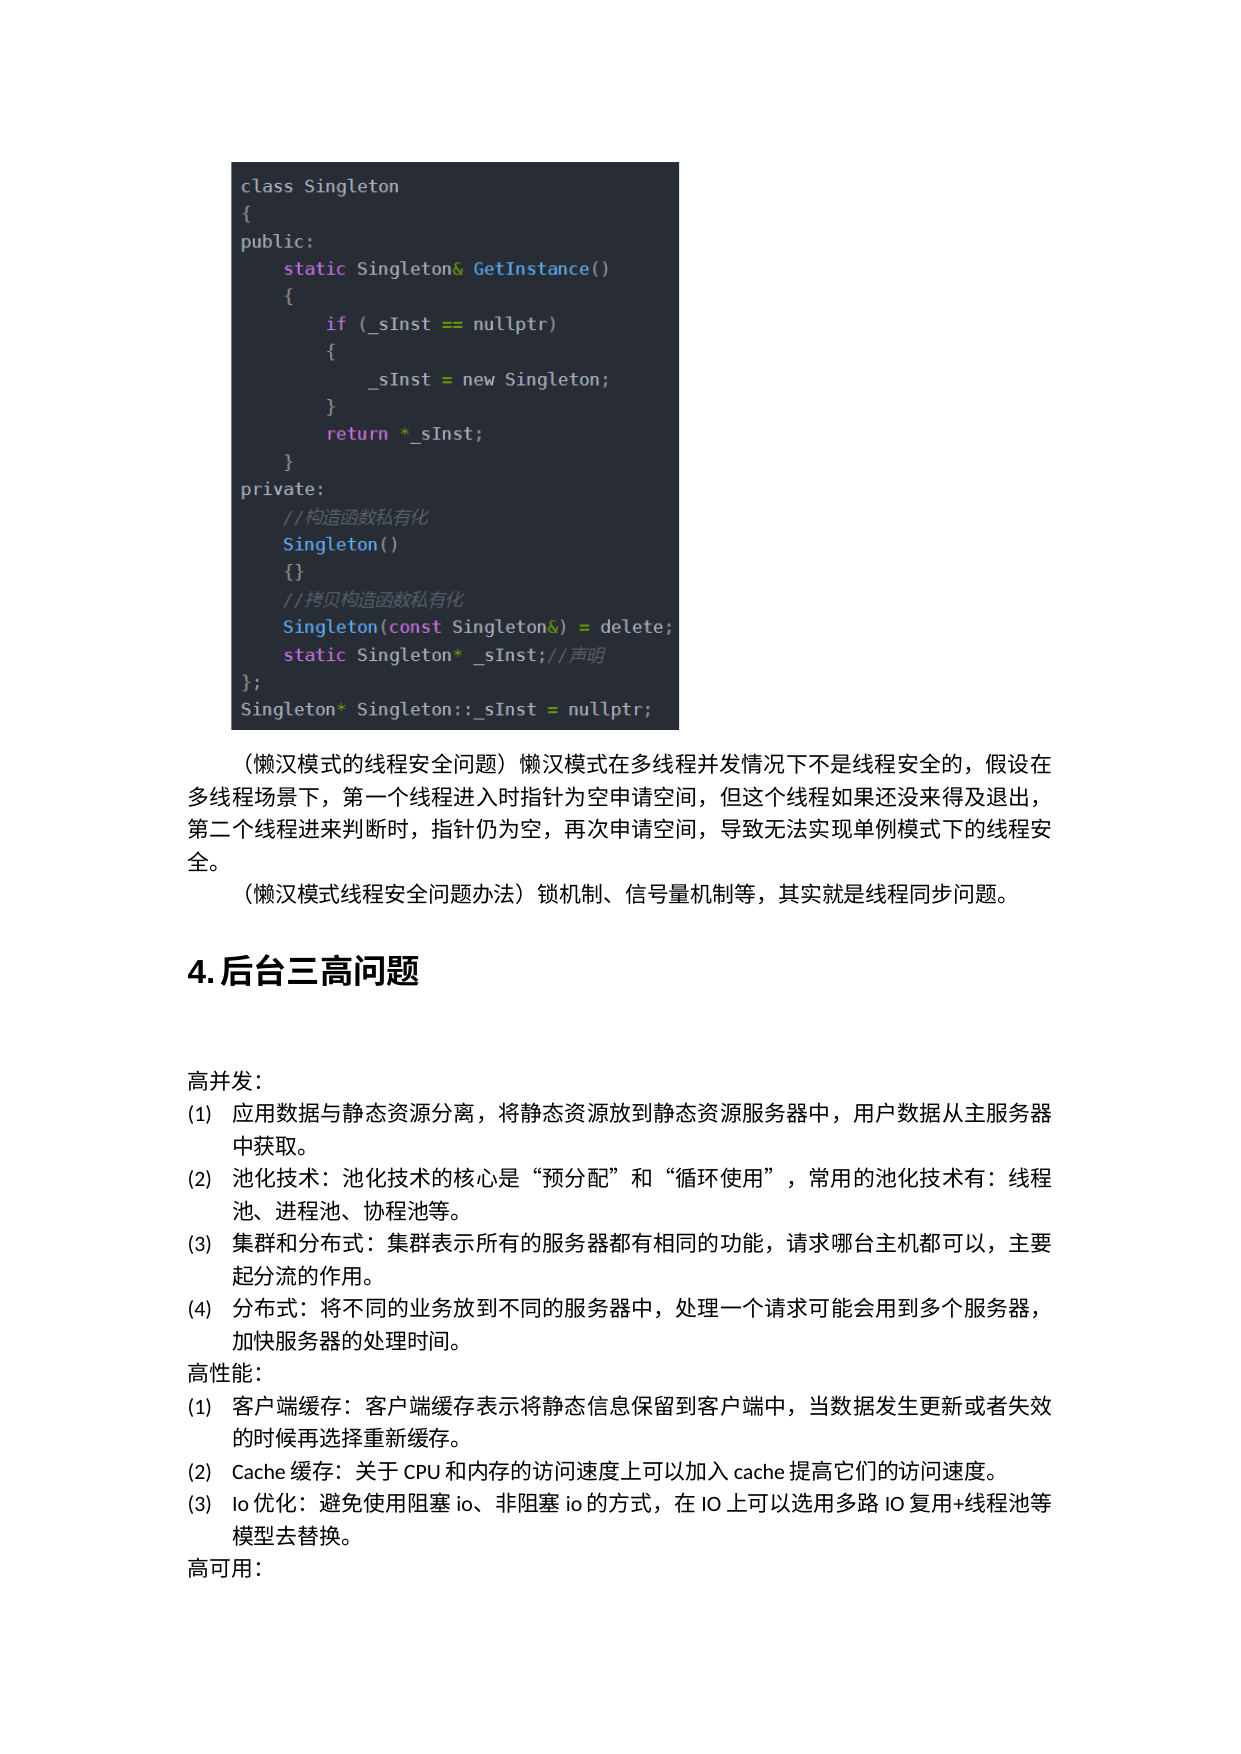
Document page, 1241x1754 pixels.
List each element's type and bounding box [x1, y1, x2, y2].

picture [231, 162, 680, 730]
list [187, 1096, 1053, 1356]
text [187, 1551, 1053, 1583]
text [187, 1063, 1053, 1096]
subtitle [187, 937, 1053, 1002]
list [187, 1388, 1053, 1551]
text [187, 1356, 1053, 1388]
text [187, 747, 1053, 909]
